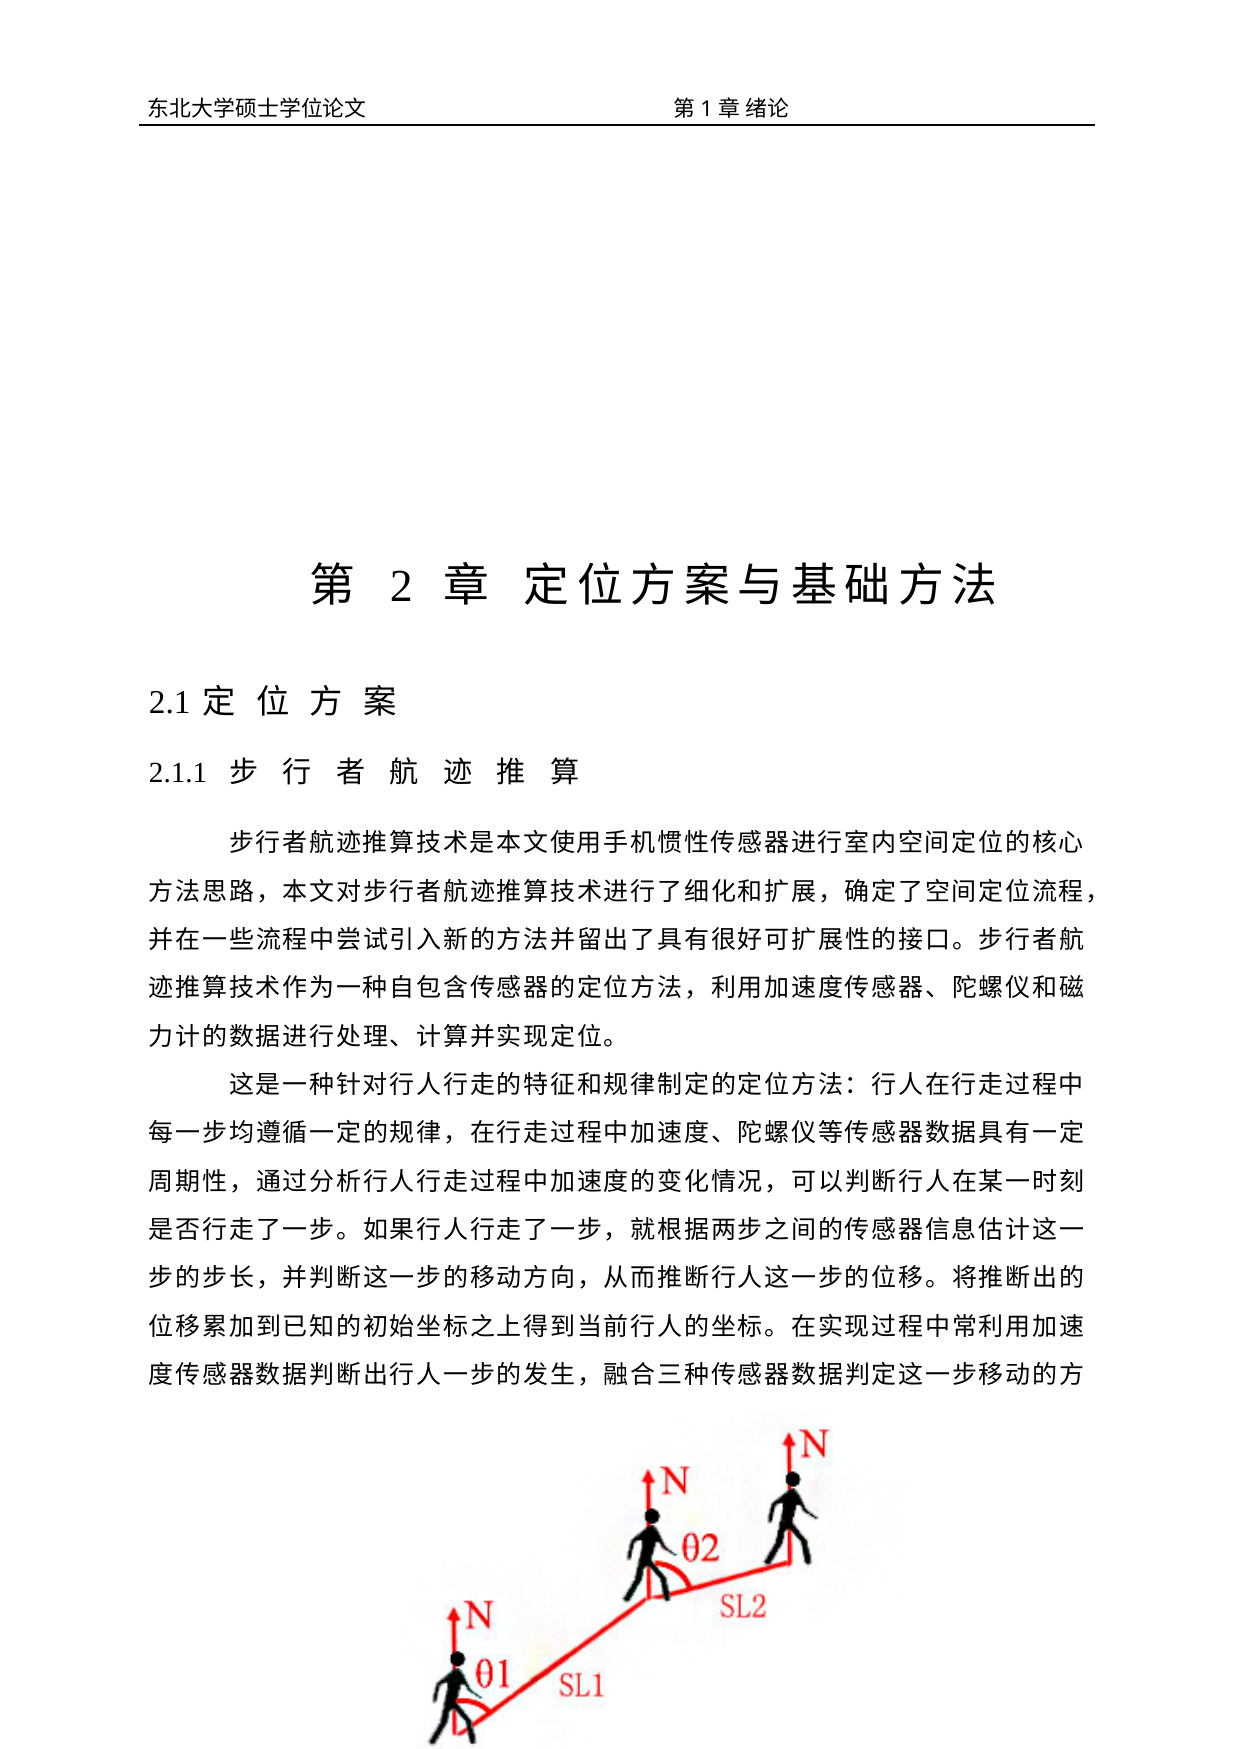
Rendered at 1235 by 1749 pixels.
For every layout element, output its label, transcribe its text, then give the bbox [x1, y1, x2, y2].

subtitle 定位方案与基础方法 [208, 533, 1086, 629]
picture [404, 1413, 907, 1749]
subtitle 定位方案 [149, 675, 1086, 723]
text 步行者航迹推算技术是本文使用手机惯性传感器进行室内空间定位的核心方法思路，本文对步行者航迹推算技术进行了细化和扩展，确定了空间定位流程，并在一些流程中尝试引入新的方法并留出了具有很好可扩展性的接口。步行者航迹推算技术作为一种自包含传感器的定位方法，利用加速度传感器、陀螺仪和磁力计的数据进行处理、计算并实现定位。 [149, 817, 1086, 1058]
subtitle 步行者航迹推算 [149, 746, 1086, 794]
